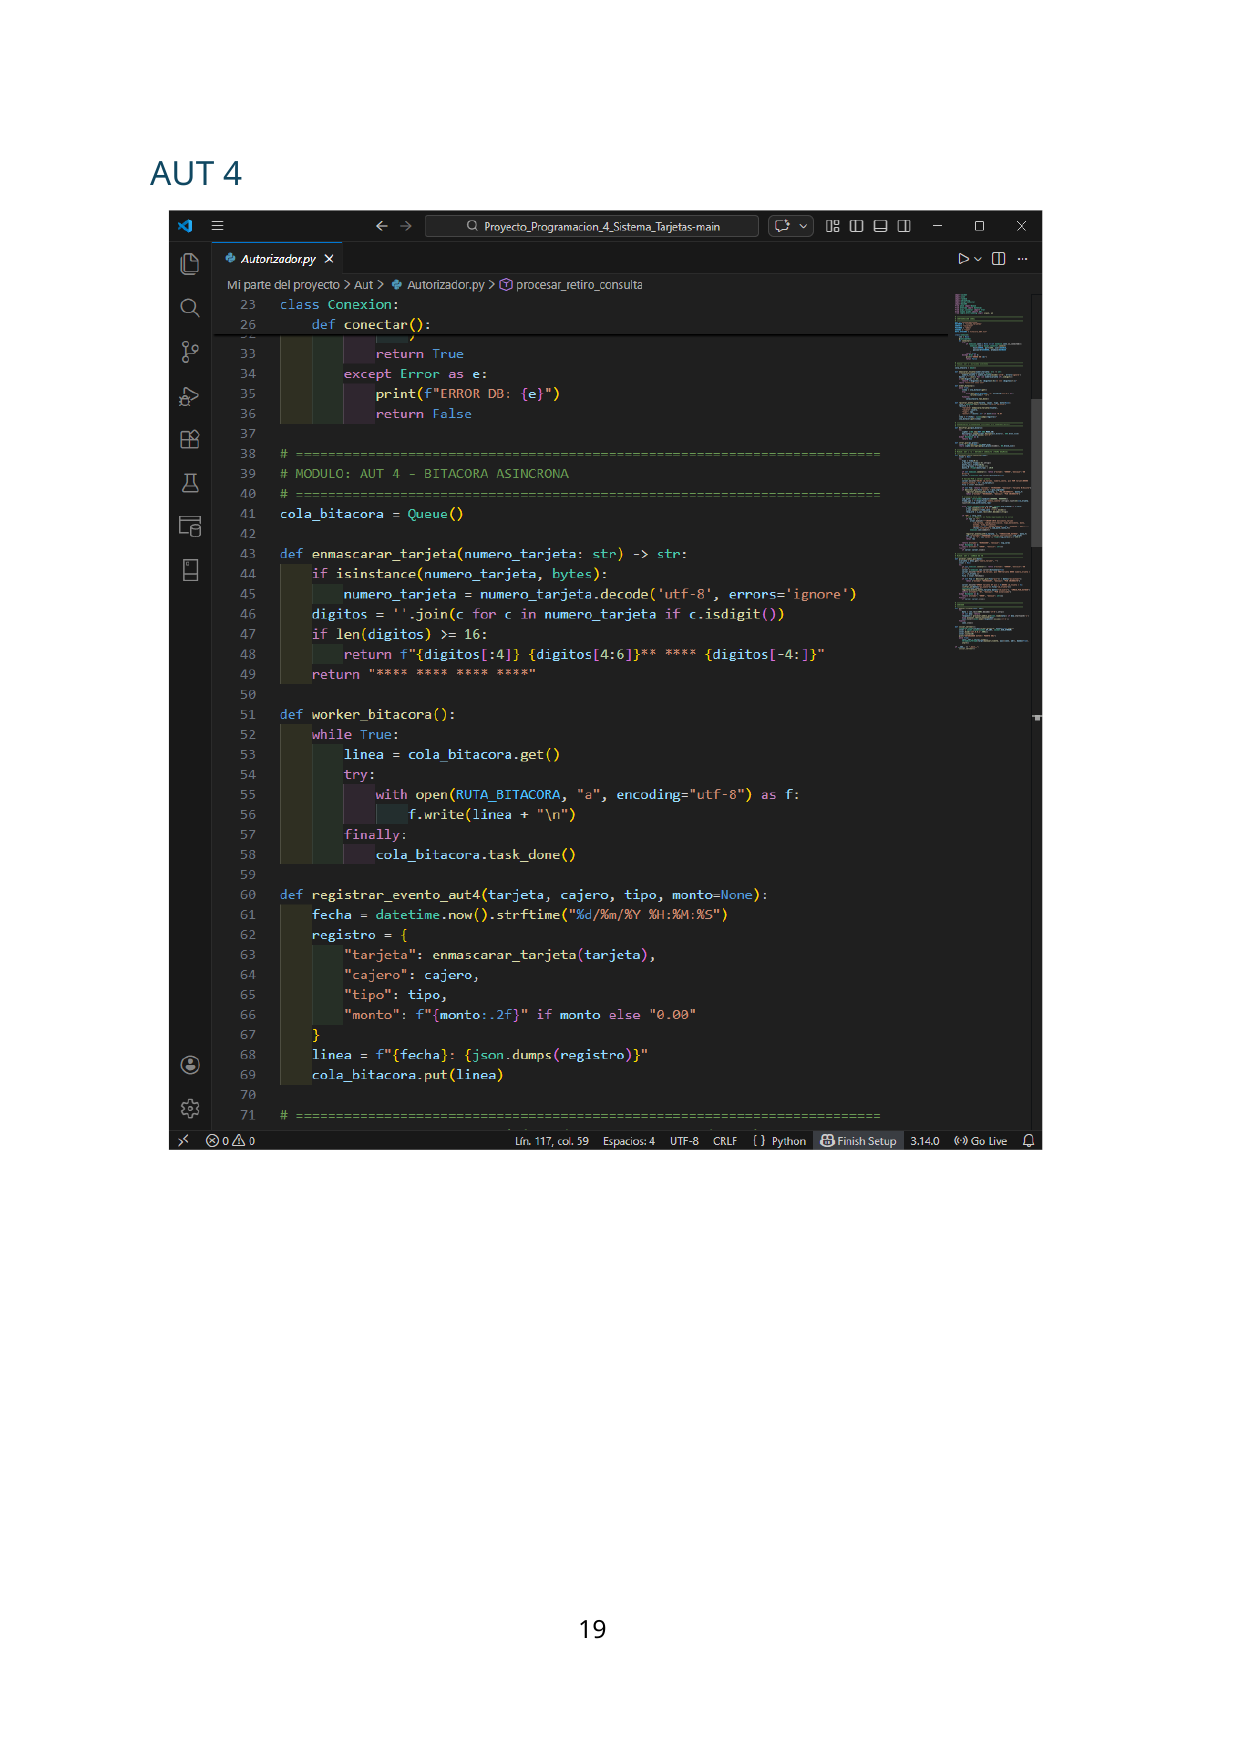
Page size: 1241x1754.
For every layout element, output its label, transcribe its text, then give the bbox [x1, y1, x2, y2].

subtitle AUT 4 [150, 150, 1090, 195]
